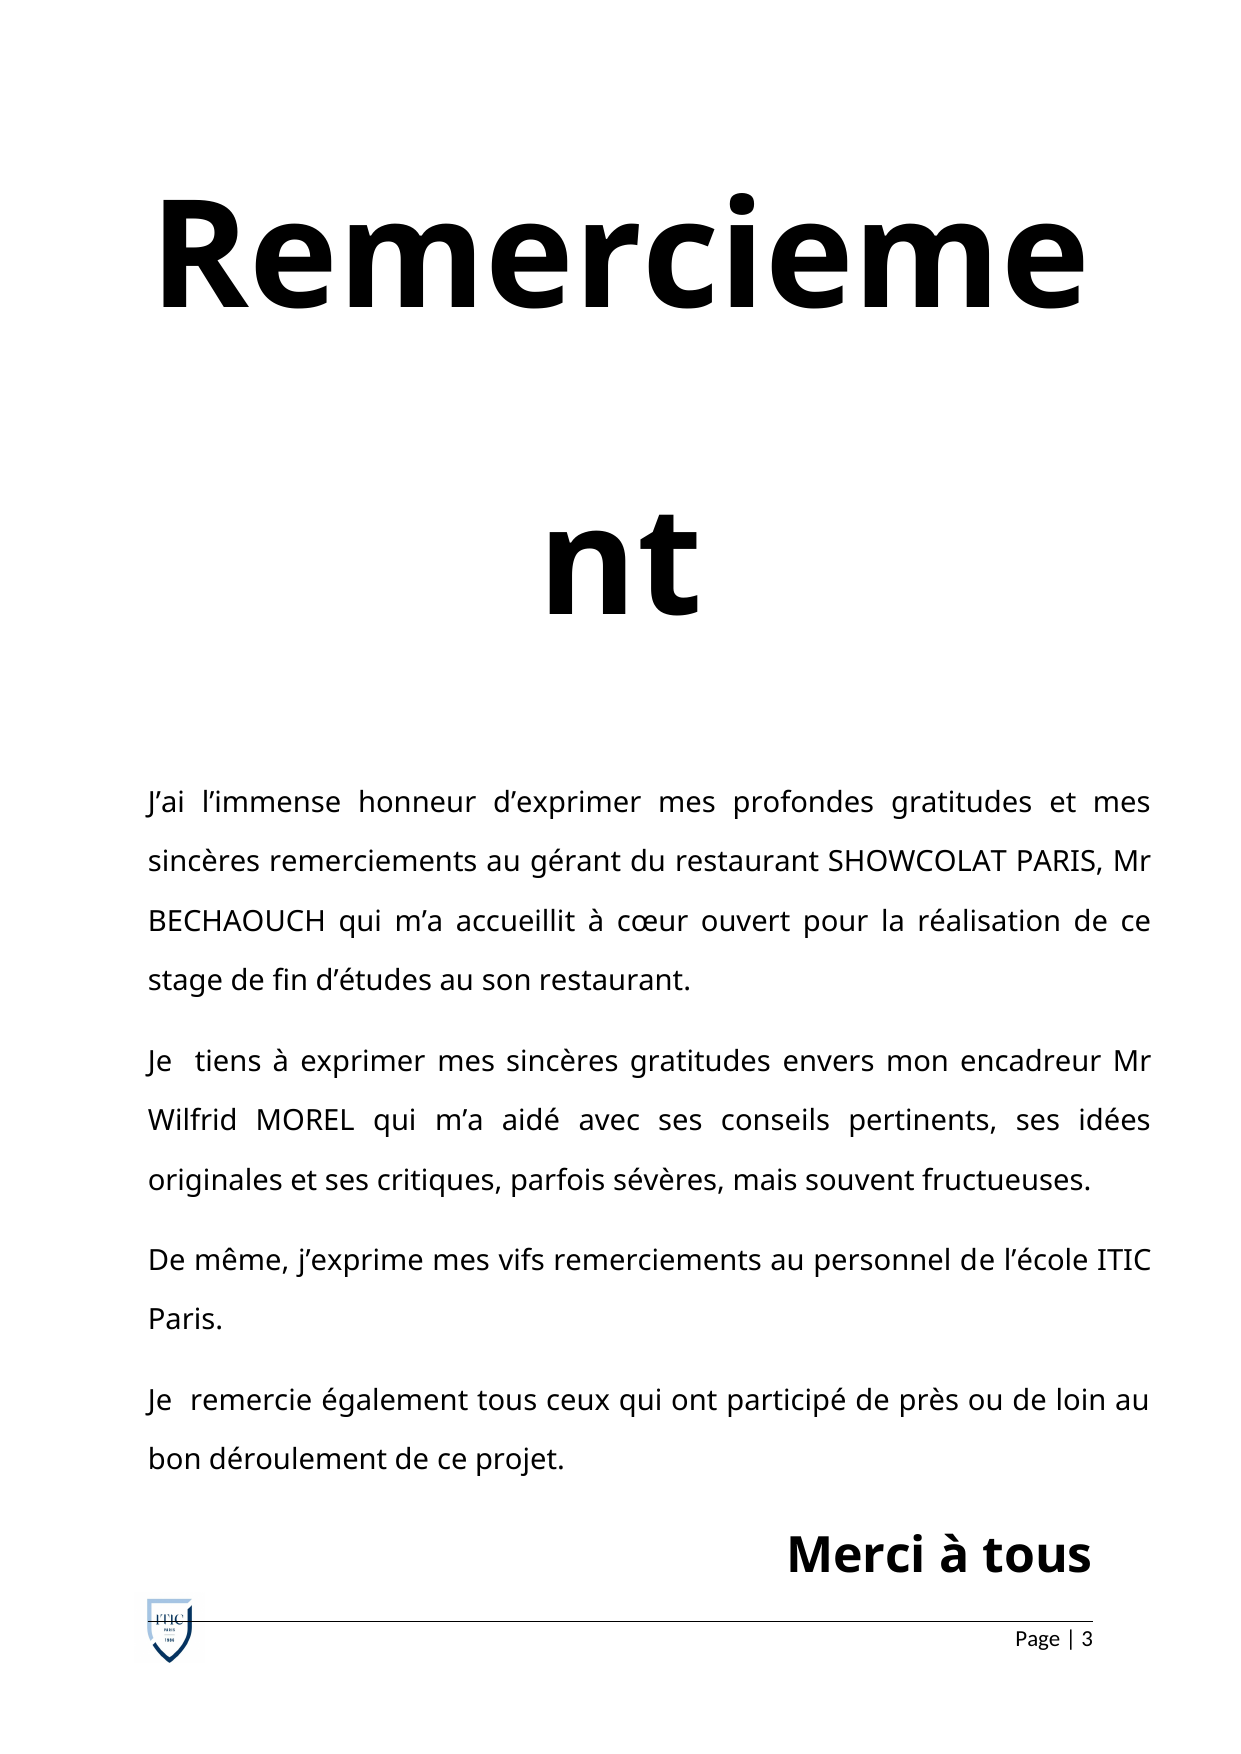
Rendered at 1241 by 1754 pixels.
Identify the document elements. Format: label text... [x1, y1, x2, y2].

text Je tiens à exprimer mes sincères gratitudes envers mon encadreur Mr Wilfrid MOREL qui m’a aidé avec ses conseils pertinents, ses idées originales et ses critiques, parfois sévères, mais souvent fructueuses. [148, 1040, 1152, 1198]
picture [134, 1592, 205, 1663]
text J’ai l’immense honneur d’exprimer mes profondes gratitudes et mes sincères remerciements au gérant du restaurant SHOWCOLAT PARIS, Mr BECHAOUCH qui m’a accueillit à cœur ouvert pour la réalisation de ce stage de fin d’études au son restaurant. [148, 781, 1152, 999]
text Je remercie également tous ceux qui ont participé de près ou de loin au bon déroulement de ce projet. [148, 1379, 1152, 1478]
text De même, j’exprime mes vifs remerciements au personnel de l’école ITIC Paris. [148, 1239, 1152, 1338]
text Remerciement [148, 148, 1093, 658]
text Merci à tous [148, 1519, 1093, 1587]
